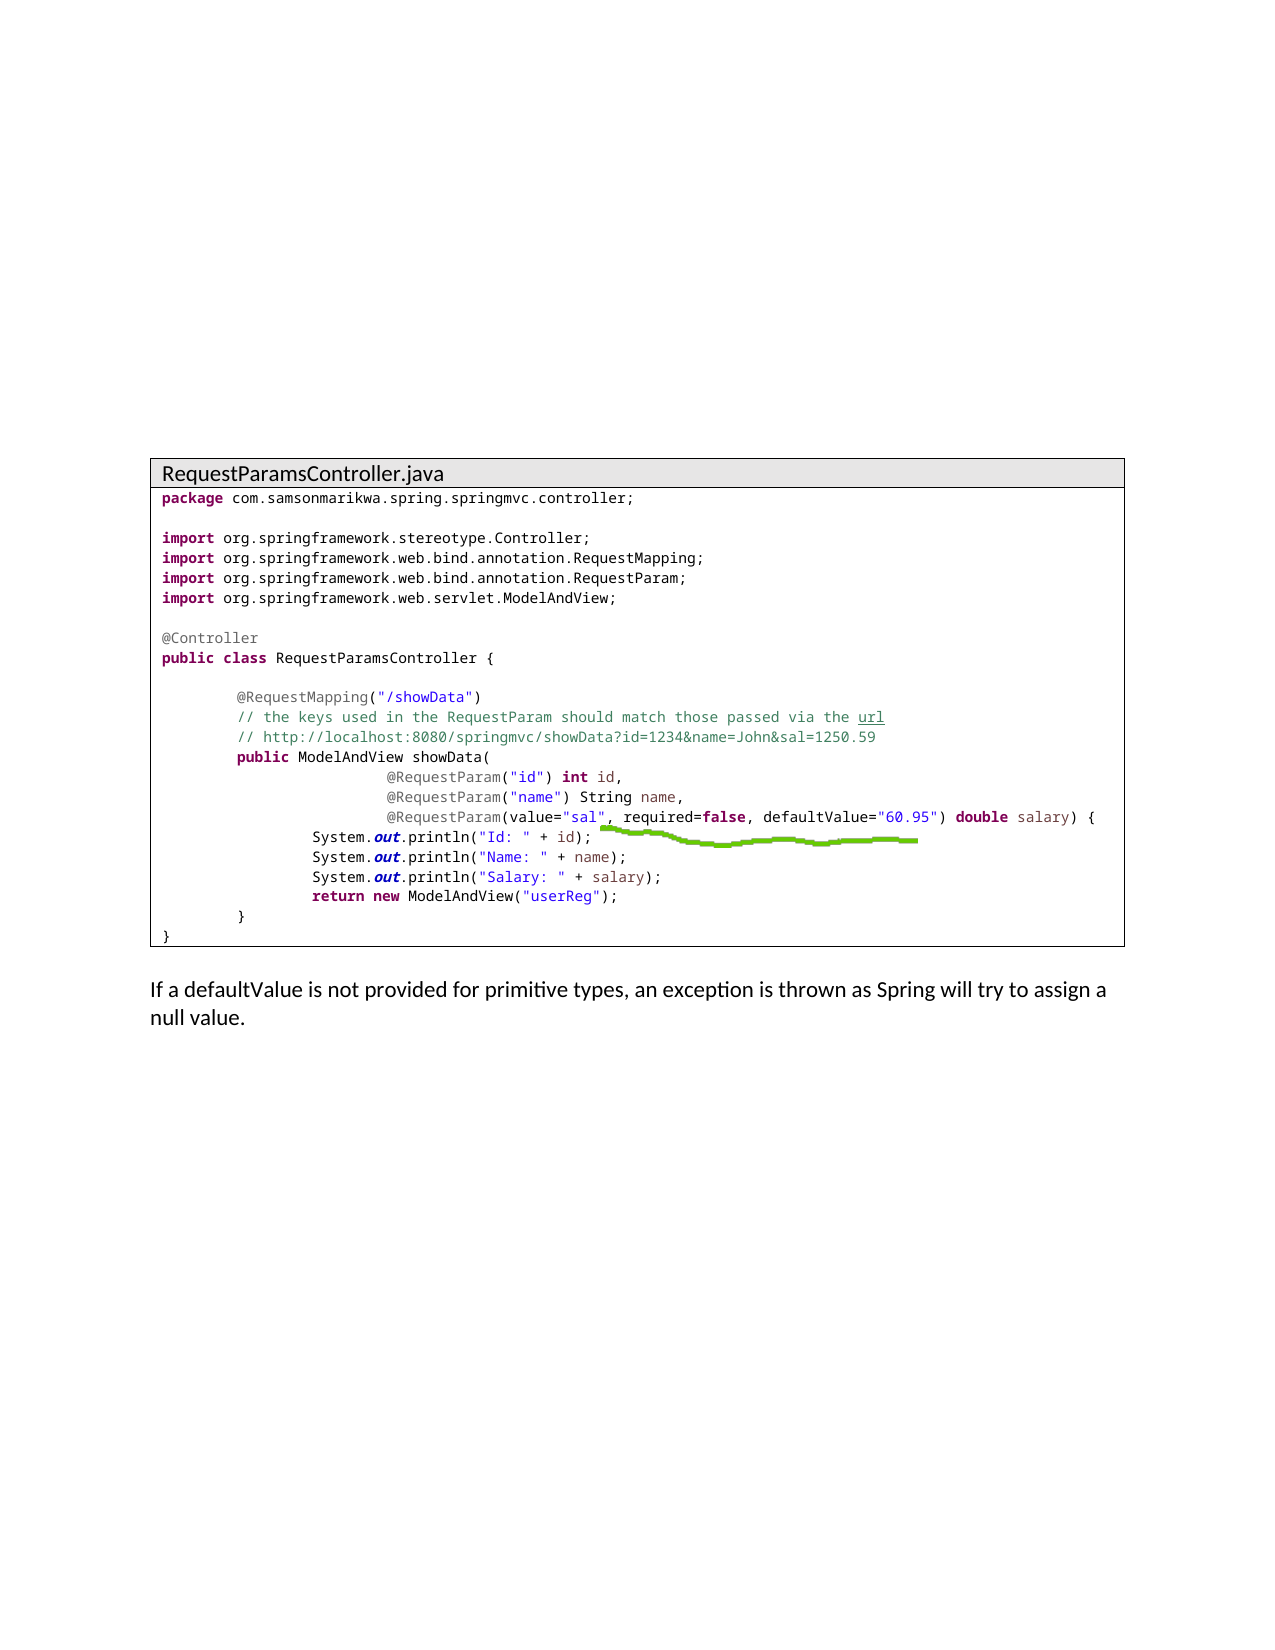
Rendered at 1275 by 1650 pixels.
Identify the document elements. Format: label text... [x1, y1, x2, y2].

table_cell package com.samsonmarikwa.spring.springmvc.controller; import org.springframework.stereotype.Controller; import org.springframework.web.bind.annotation.RequestMapping; import org.springframework.web.bind.annotation.RequestParam; import org.springframework.web.servlet.ModelAndView; @Controller public class RequestParamsController { @RequestMapping("/showData") // the keys used in the RequestParam should match those passed via the url // http://localhost:8080/springmvc/showData?id=1234&name=John&sal=1250.59 public ModelAndView showData( @RequestParam("id") int id, @RequestParam("name") String name, @RequestParam(value="sal", required=false, defaultValue="60.95") double salary) { System.out.println("Id: " + id); System.out.println("Name: " + name); System.out.println("Salary: " + salary); return new ModelAndView("userReg"); } } [151, 488, 1124, 946]
picture [600, 825, 918, 848]
table_header RequestParamsController.java [151, 459, 1124, 487]
text If a defaultValue is not provided for primitive types, an exception is thrown as Spring will try to assign a null value. [150, 975, 1125, 1031]
